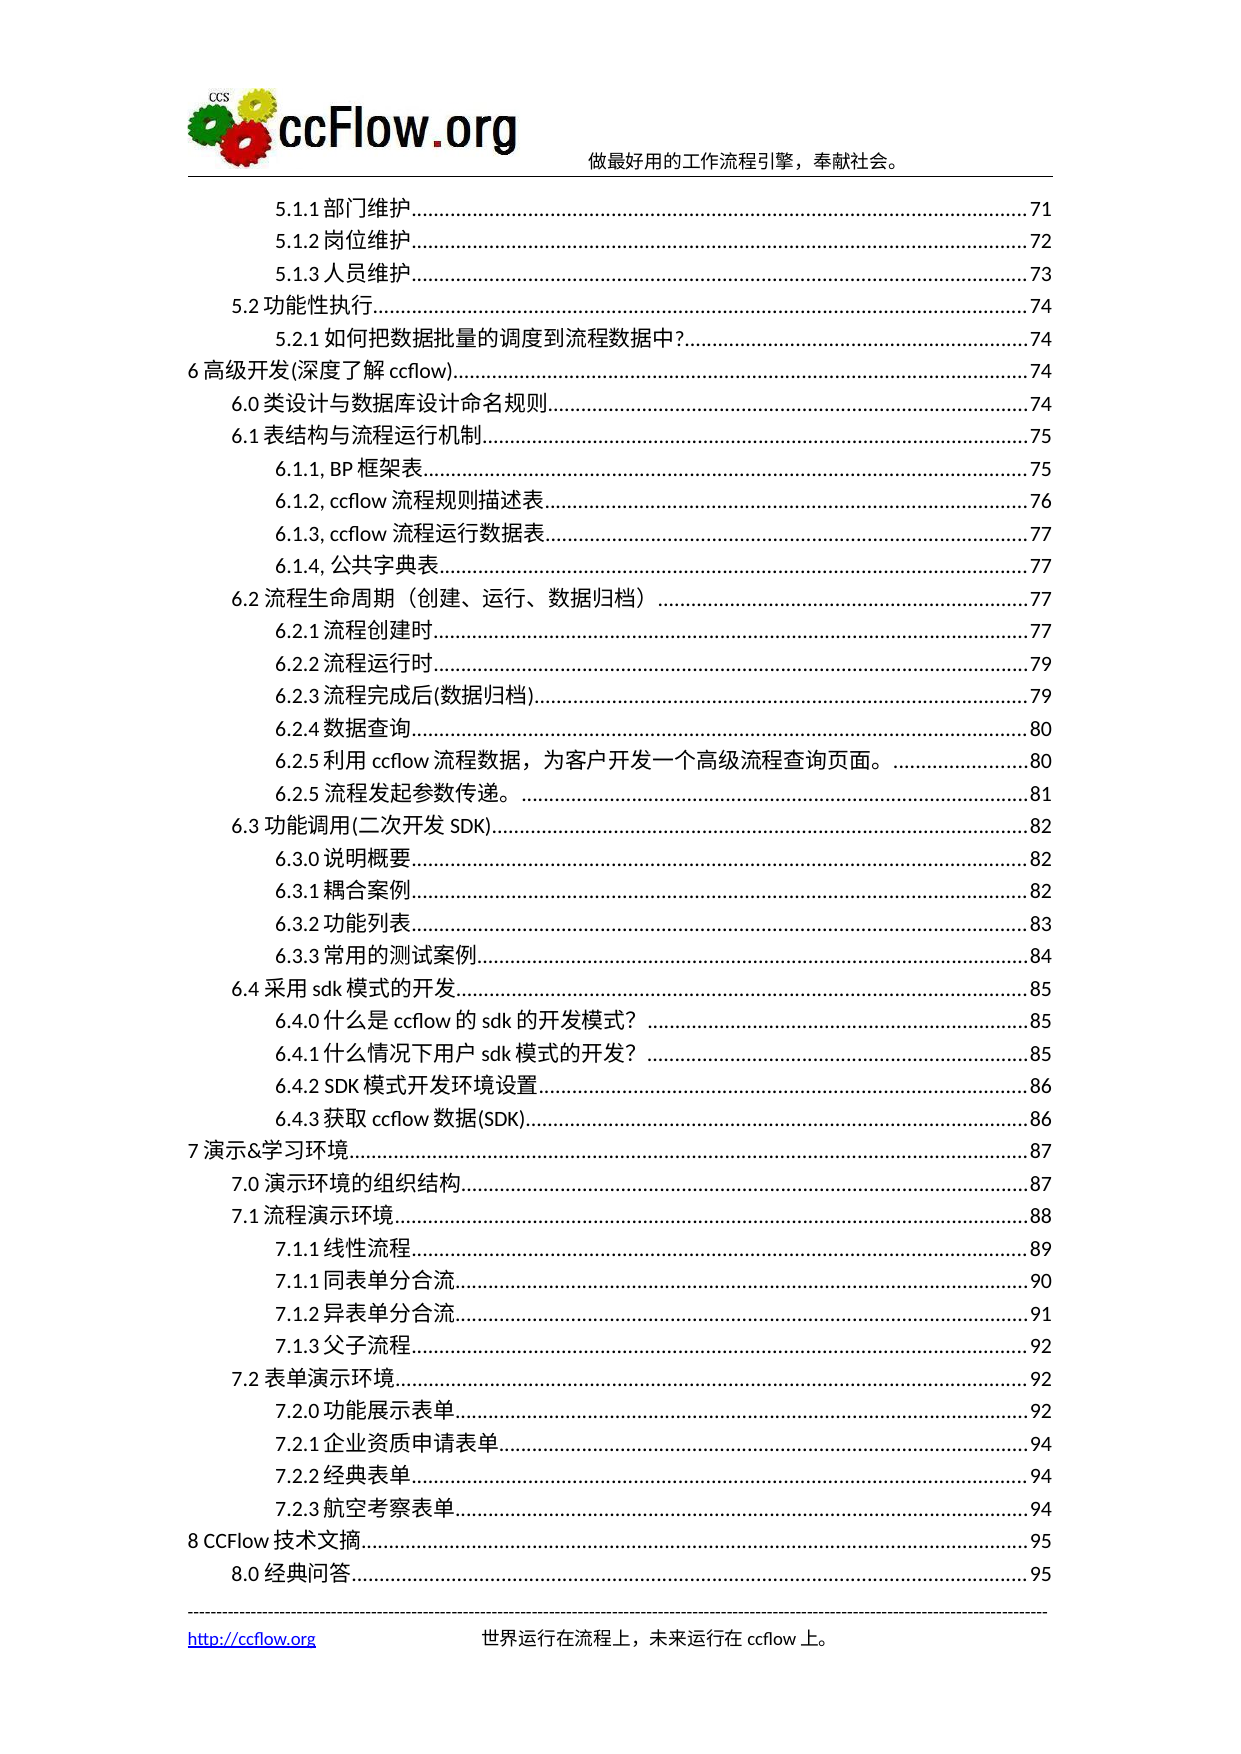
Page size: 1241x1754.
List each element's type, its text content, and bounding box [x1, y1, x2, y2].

text 6.4.0什么是ccflow的sdk的开发模式？ 85 [275, 1003, 1053, 1035]
text 7.2.1企业资质申请表单 94 [275, 1425, 1053, 1458]
text 6.3.1耦合案例 82 [275, 873, 1053, 905]
text 7.1.3父子流程 92 [275, 1328, 1053, 1360]
text 5.2.1 如何把数据批量的调度到流程数据中? 74 [275, 320, 1053, 353]
text 6.0类设计与数据库设计命名规则 74 [231, 385, 1053, 418]
text 7.1.1线性流程 89 [275, 1230, 1053, 1263]
text 6.4 采用sdk模式的开发 85 [231, 970, 1053, 1003]
text 8.0 经典问答 95 [231, 1555, 1053, 1588]
text 6.3.2功能列表 83 [275, 905, 1053, 938]
text 6.3.0说明概要 82 [275, 840, 1053, 873]
text 7.1.2异表单分合流 91 [275, 1295, 1053, 1328]
text 7.1流程演示环境 88 [231, 1198, 1053, 1230]
text 6.1表结构与流程运行机制 75 [231, 418, 1053, 450]
text 6.1.1, BP框架表. 75 [275, 450, 1053, 483]
text 6.2.5利用ccflow流程数据，为客户开发一个高级流程查询页面。 80 [275, 743, 1053, 775]
text 5.1.1部门维护 71 [275, 190, 1053, 223]
text 8 CCFlow技术文摘 95 [187, 1523, 1053, 1555]
text 7.0 演示环境的组织结构 87 [231, 1165, 1053, 1198]
text 6.1.2, ccflow流程规则描述表. 76 [275, 483, 1053, 515]
text 6.2 流程生命周期（创建、运行、数据归档） 77 [231, 580, 1053, 613]
text 6.2.3流程完成后(数据归档). 79 [275, 678, 1053, 710]
text 7演示&学习环境 87 [187, 1133, 1053, 1165]
text 6.3 功能调用(二次开发SDK) 82 [231, 808, 1053, 840]
picture [187, 88, 521, 169]
text 7.2.3航空考察表单 94 [275, 1490, 1053, 1523]
text 6.2.2流程运行时. 79 [275, 645, 1053, 678]
text 5.2功能性执行 74 [231, 288, 1053, 320]
text 6.4.1什么情况下用户sdk模式的开发？ 85 [275, 1035, 1053, 1068]
text 6.4.2 SDK模式开发环境设置 86 [275, 1068, 1053, 1100]
text 7.2 表单演示环境 92 [231, 1360, 1053, 1393]
text 6.3.3常用的测试案例 84 [275, 938, 1053, 970]
text 6高级开发(深度了解ccflow) 74 [187, 353, 1053, 385]
text 7.1.1同表单分合流 90 [275, 1263, 1053, 1295]
text 5.1.2岗位维护 72 [275, 223, 1053, 255]
text 6.2.5 流程发起参数传递。 81 [275, 775, 1053, 808]
text 6.2.1流程创建时 77 [275, 613, 1053, 645]
text 7.2.0功能展示表单 92 [275, 1393, 1053, 1425]
text 6.2.4数据查询 80 [275, 710, 1053, 743]
text 7.2.2经典表单 94 [275, 1458, 1053, 1490]
text 6.4.3获取ccflow数据(SDK) 86 [275, 1100, 1053, 1133]
text 6.1.4, 公共字典表. 77 [275, 548, 1053, 580]
text 5.1.3人员维护 73 [275, 255, 1053, 288]
text 6.1.3, ccflow 流程运行数据表. 77 [275, 515, 1053, 548]
